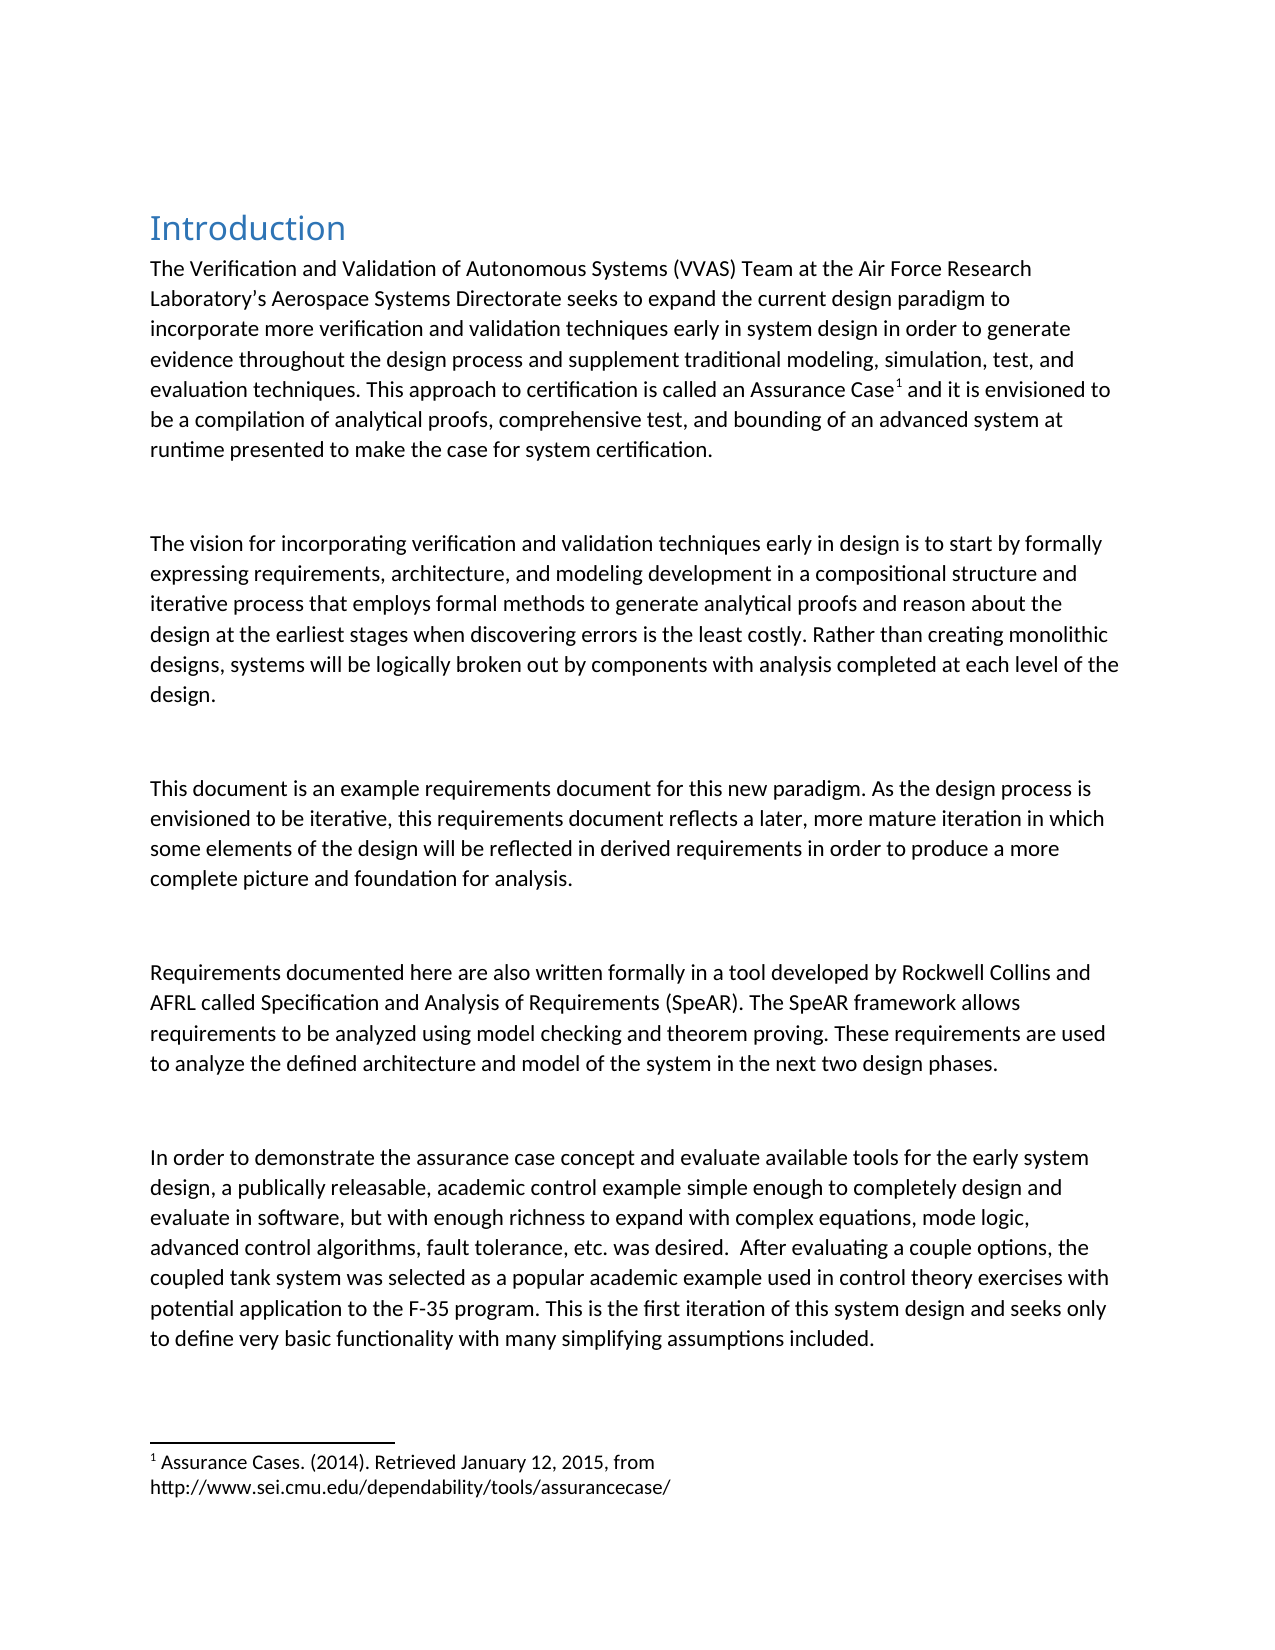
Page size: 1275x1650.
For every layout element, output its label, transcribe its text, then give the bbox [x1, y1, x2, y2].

text The Verification and Validation of Autonomous Systems (VVAS) Team at the Air Force Research Laboratory’s Aerospace Systems Directorate seeks to expand the current design paradigm to incorporate more verification and validation techniques early in system design in order to generate evidence throughout the design process and supplement traditional modeling, simulation, test, and evaluation techniques. This approach to certification is called an Assurance Case and it is envisioned to be a compilation of analytical proofs, comprehensive test, and bounding of an advanced system at runtime presented to make the case for system certification. [150, 254, 1125, 463]
subtitle Introduction [150, 205, 1125, 251]
text In order to demonstrate the assurance case concept and evaluate available tools for the early system design, a publically releasable, academic control example simple enough to completely design and evaluate in software, but with enough richness to expand with complex equations, mode logic, advanced control algorithms, fault tolerance, etc. was desired. After evaluating a couple options, the coupled tank system was selected as a popular academic example used in control theory exercises with potential application to the F-35 program. This is the first iteration of this system design and seeks only to define very basic functionality with many simplifying assumptions included. [150, 1143, 1125, 1352]
text Requirements documented here are also written formally in a tool developed by Rockwell Collins and AFRL called Specification and Analysis of Requirements (SpeAR). The SpeAR framework allows requirements to be analyzed using model checking and theorem proving. These requirements are used to analyze the defined architecture and model of the system in the next two design phases. [150, 958, 1125, 1077]
text This document is an example requirements document for this new paradigm. As the design process is envisioned to be iterative, this requirements document reflects a later, more mature iteration in which some elements of the design will be reflected in derived requirements in order to produce a more complete picture and foundation for analysis. [150, 774, 1125, 893]
text The vision for incorporating verification and validation techniques early in design is to start by formally expressing requirements, architecture, and modeling development in a compositional structure and iterative process that employs formal methods to generate analytical proofs and reason about the design at the earliest stages when discovering errors is the least costly. Rather than creating monolithic designs, systems will be logically broken out by components with analysis completed at each level of the design. [150, 529, 1125, 708]
